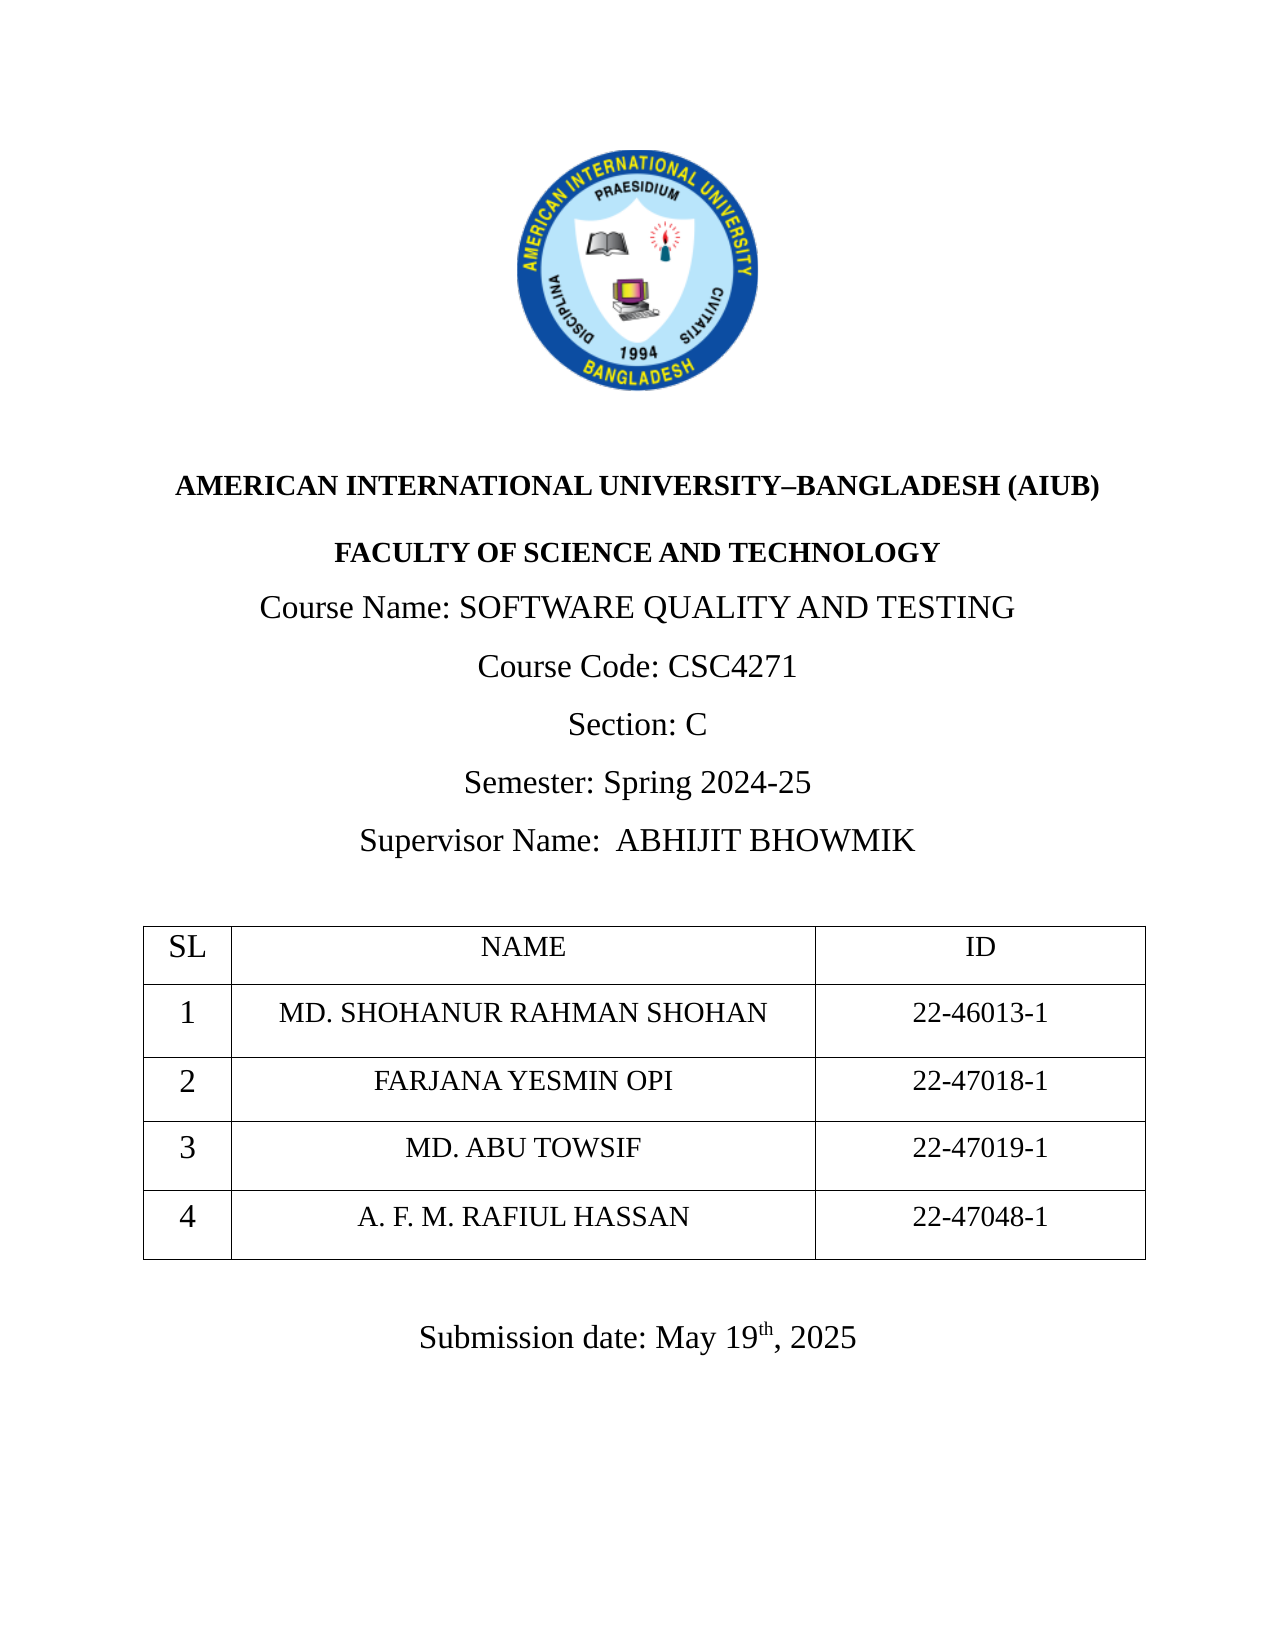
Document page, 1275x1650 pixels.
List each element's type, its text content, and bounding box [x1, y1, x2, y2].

table_cell 22-47018-1 [816, 1058, 1145, 1121]
text Submission date: May 19th, 2025 [150, 1318, 1125, 1356]
picture [517, 150, 759, 392]
text FACULTY OF SCIENCE AND TECHNOLOGY [150, 535, 1125, 568]
table_cell MD. SHOHANUR RAHMAN SHOHAN [232, 985, 815, 1057]
table_header SL [144, 927, 231, 984]
table_cell 1 [144, 985, 231, 1057]
table_cell 22-46013-1 [816, 985, 1145, 1057]
text Course Name: SOFTWARE QUALITY AND TESTING [150, 588, 1125, 626]
table_cell FARJANA YESMIN OPI [232, 1058, 815, 1121]
text Course Code: CSC4271 [150, 646, 1125, 684]
text AMERICAN INTERNATIONAL UNIVERSITY–BANGLADESH (AIUB) [150, 468, 1125, 502]
table_cell 3 [144, 1122, 231, 1190]
table_cell MD. ABU TOWSIF [232, 1122, 815, 1190]
table_header NAME [232, 927, 815, 984]
text Supervisor Name: ABHIJIT BHOWMIK [150, 820, 1125, 858]
table_cell 4 [144, 1191, 231, 1259]
text Semester: Spring 2024-25 [150, 762, 1125, 800]
table_cell A. F. M. RAFIUL HASSAN [232, 1191, 815, 1259]
text Section: C [150, 704, 1125, 742]
table_cell 22-47048-1 [816, 1191, 1145, 1259]
table_cell 22-47019-1 [816, 1122, 1145, 1190]
table_cell 2 [144, 1058, 231, 1121]
table_header ID [816, 927, 1145, 984]
